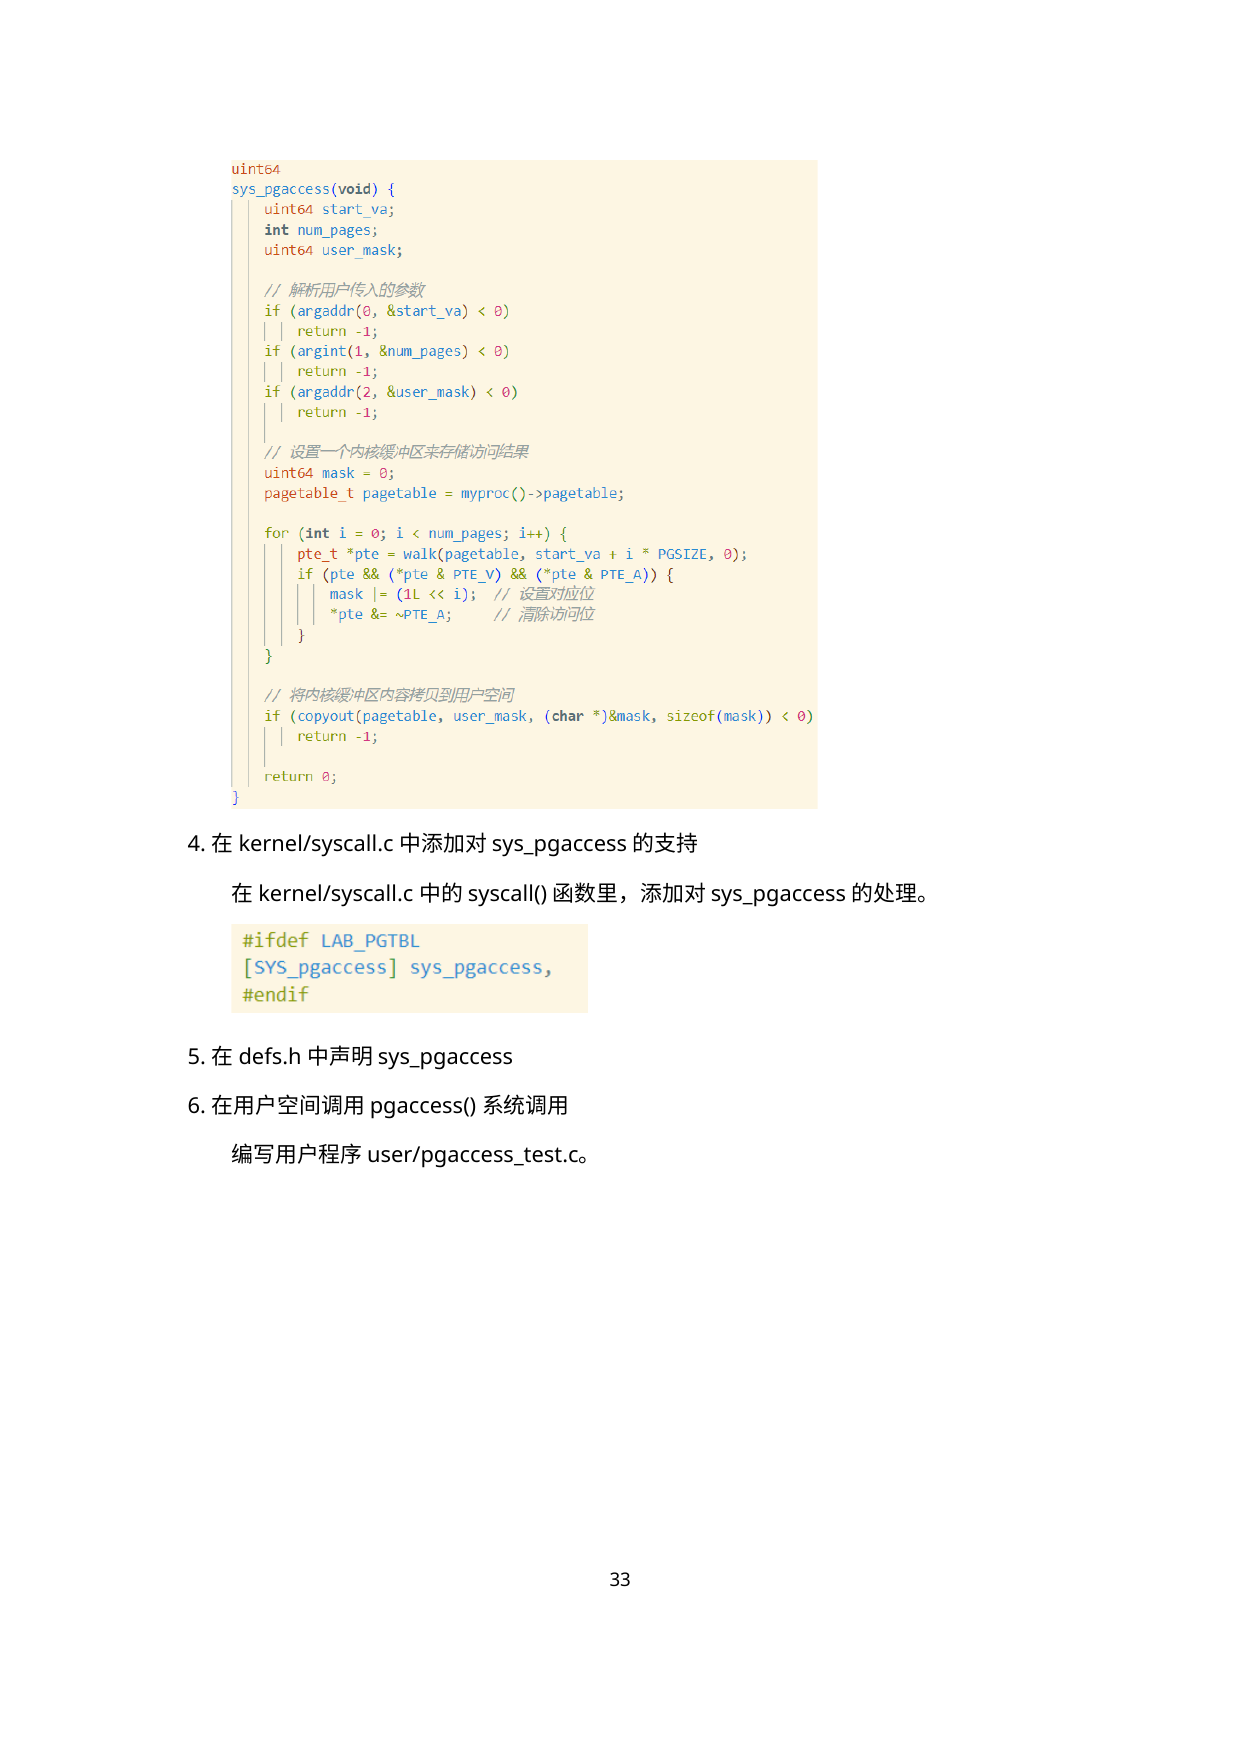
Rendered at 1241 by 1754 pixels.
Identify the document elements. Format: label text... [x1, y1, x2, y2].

text 在 kernel/syscall.c 中的 syscall() 函数里，添加对 sys_pgaccess 的处理。 [187, 875, 1053, 908]
text 编写用户程序user/pgaccess_test.c。 [187, 1137, 1053, 1169]
text 5. 在 defs.h 中声明 sys_pgaccess [187, 1038, 1053, 1071]
text 4. 在 kernel/syscall.c 中添加对 sys_pgaccess 的支持 [187, 826, 1053, 858]
text 6. 在用户空间调用 pgaccess() 系统调用 [187, 1088, 1053, 1120]
picture [231, 924, 588, 1013]
picture [231, 160, 818, 809]
